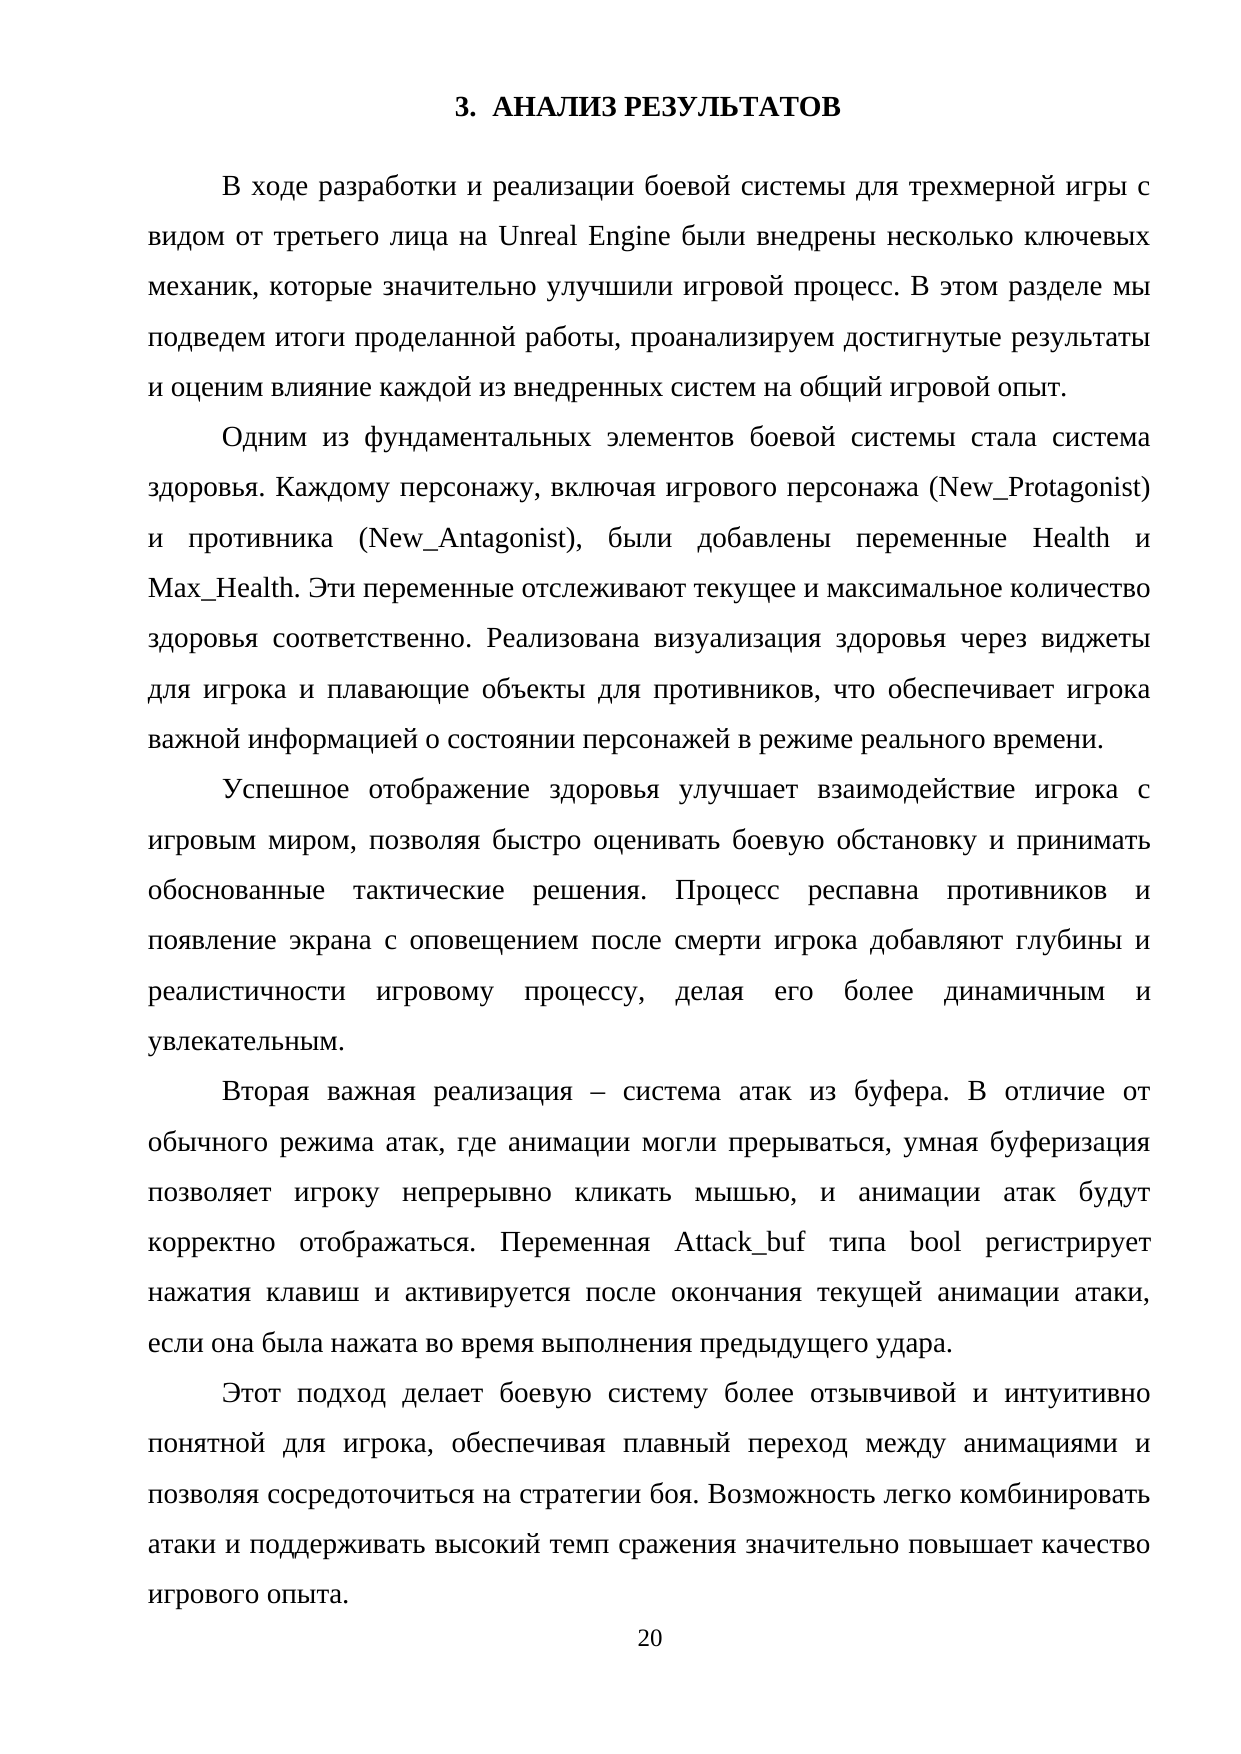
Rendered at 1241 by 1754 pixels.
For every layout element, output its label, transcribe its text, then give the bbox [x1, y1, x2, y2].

text Вторая важная реализация – система атак из буфера. В отличие от обычного режима атак, где анимации могли прерываться, умная буферизация позволяет игроку непрерывно кликать мышью, и анимации атак будут корректно отображаться. Переменная Attack_buf типа bool регистрирует нажатия клавиш и активируется после окончания текущей анимации атаки, если она была нажата во время выполнения предыдущего удара. [148, 1073, 1152, 1358]
text В ходе разработки и реализации боевой системы для трехмерной игры с видом от третьего лица на Unreal Engine были внедрены несколько ключевых механик, которые значительно улучшили игровой процесс. В этом разделе мы подведем итоги проделанной работы, проанализируем достигнутые результаты и оценим влияние каждой из внедренных систем на общий игровой опыт. [148, 168, 1152, 402]
text Одним из фундаментальных элементов боевой системы стала система здоровья. Каждому персонажу, включая игрового персонажа (New_Protagonist) и противника (New_Antagonist), были добавлены переменные Health и Max_Health. Эти переменные отслеживают текущее и максимальное количество здоровья соответственно. Реализована визуализация здоровья через виджеты для игрока и плавающие объекты для противников, что обеспечивает игрока важной информацией о состоянии персонажей в режиме реального времени. [148, 419, 1152, 755]
text Этот подход делает боевую систему более отзывчивой и интуитивно понятной для игрока, обеспечивая плавный переход между анимациями и позволяя сосредоточиться на стратегии боя. Возможность легко комбинировать атаки и поддерживать высокий темп сражения значительно повышает качество игрового опыта. [148, 1375, 1152, 1610]
list АНАЛИЗ РЕЗУЛЬТАТОВ [148, 89, 1148, 122]
text Успешное отображение здоровья улучшает взаимодействие игрока с игровым миром, позволяя быстро оценивать боевую обстановку и принимать обоснованные тактические решения. Процесс респавна противников и появление экрана с оповещением после смерти игрока добавляют глубины и реалистичности игровому процессу, делая его более динамичным и увлекательным. [148, 771, 1152, 1057]
